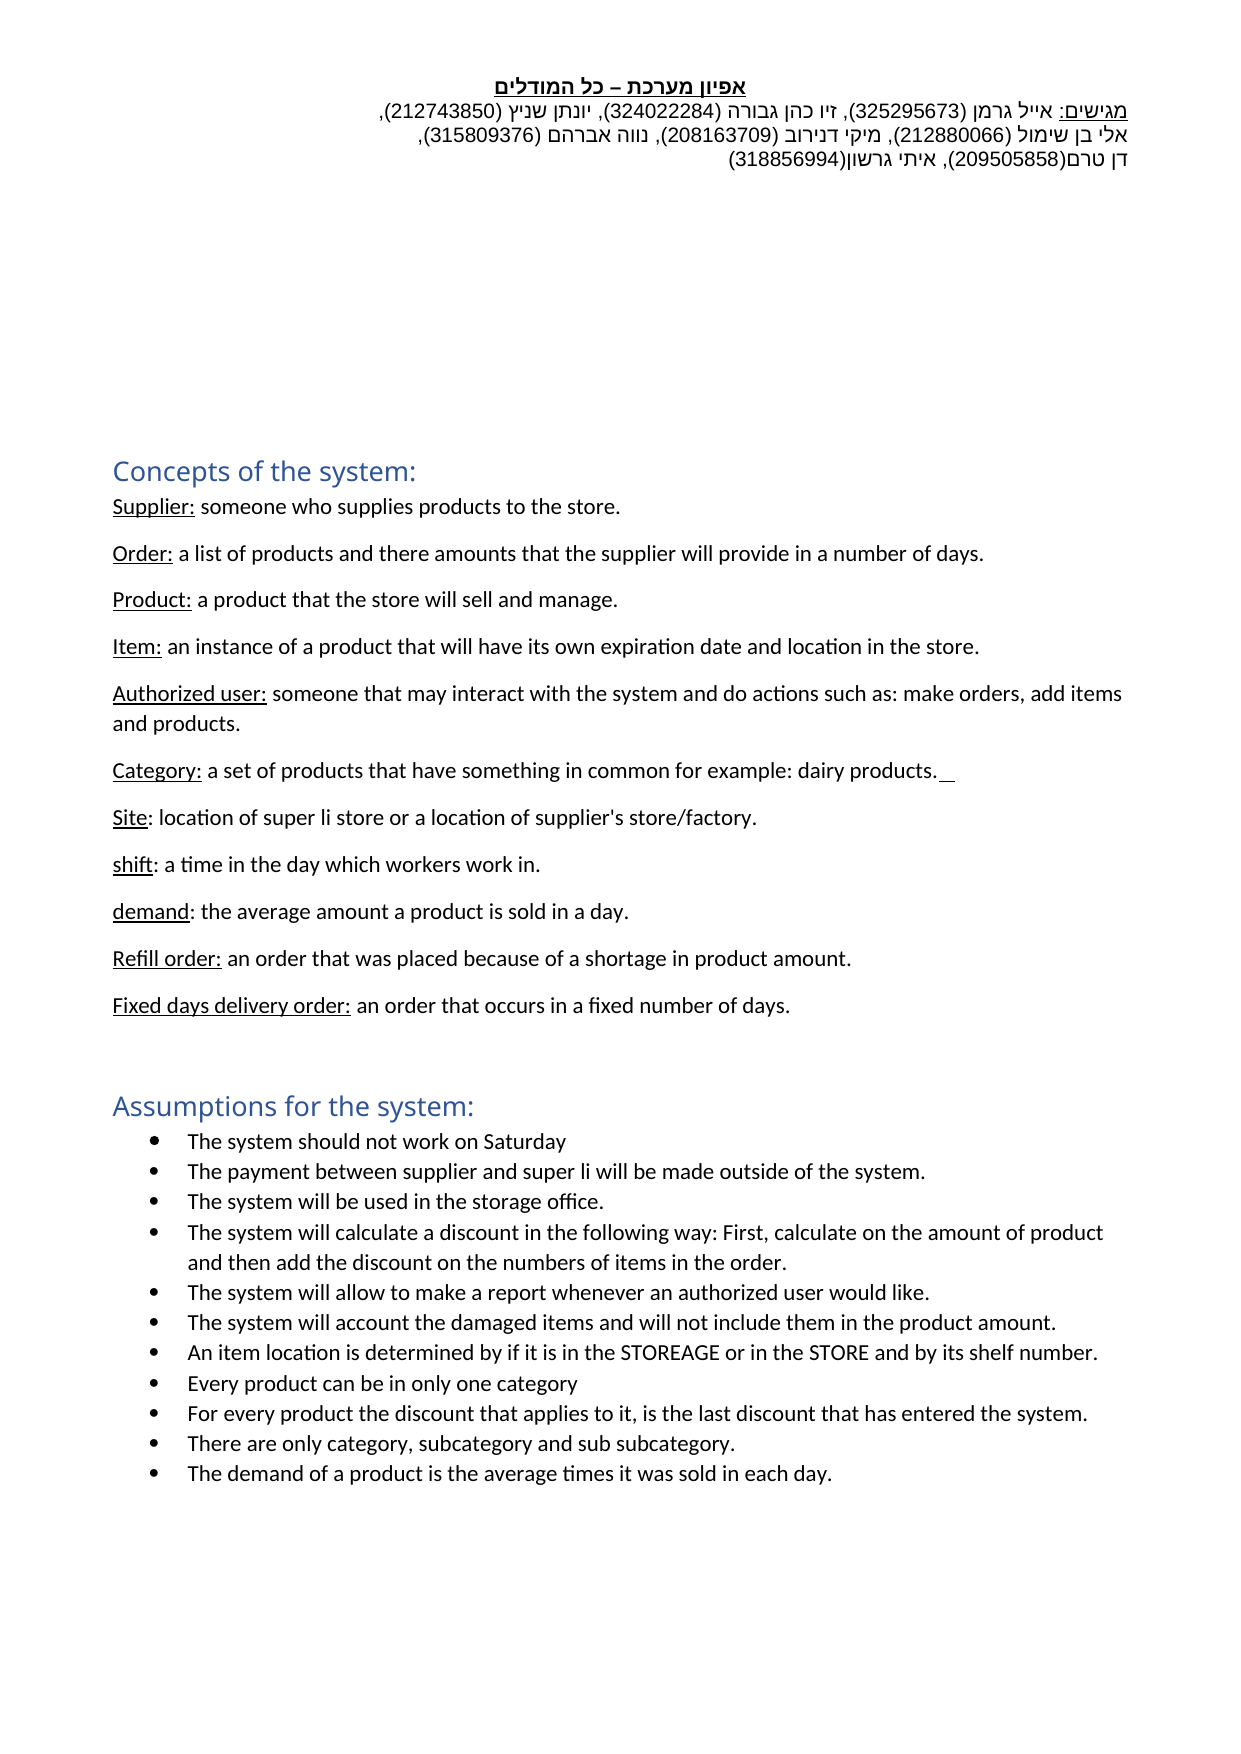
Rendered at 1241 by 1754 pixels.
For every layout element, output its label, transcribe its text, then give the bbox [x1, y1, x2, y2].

text Item: an instance of a product that will have its own expiration date and location in the store. [112, 632, 1128, 661]
text shift: a time in the day which workers work in. [112, 850, 1128, 878]
text Refill order: an order that was placed because of a shortage in product amount. [112, 944, 1128, 972]
list The system will allow to make a report whenever an authorized user would like. [150, 1278, 1128, 1306]
subtitle Concepts of the system: [112, 452, 1128, 489]
list Every product can be in only one category [150, 1369, 1128, 1397]
text demand: the average amount a product is sold in a day. [112, 897, 1128, 925]
list The system will account the damaged items and will not include them in the product amount. [150, 1308, 1128, 1336]
list The system will calculate a discount in the following way: First, calculate on the amount of product and then add the discount on the numbers of items in the order. [150, 1218, 1128, 1276]
subtitle Assumptions for the system: [112, 1087, 1128, 1124]
text Site: location of super li store or a location of supplier's store/factory. [112, 803, 1128, 831]
list For every product the discount that applies to it, is the last discount that has entered the system. [150, 1399, 1128, 1427]
list There are only category, subcategory and sub subcategory. [150, 1429, 1128, 1457]
list The payment between supplier and super li will be made outside of the system. [150, 1157, 1128, 1185]
text Category: a set of products that have something in common for example: dairy products. [112, 756, 1128, 784]
list The system should not work on Saturday [150, 1127, 1128, 1155]
list The demand of a product is the average times it was sold in each day. [150, 1459, 1128, 1487]
text Supplier: someone who supplies products to the store. [112, 492, 1128, 520]
text Product: a product that the store will sell and manage. [112, 586, 1128, 614]
list The system will be used in the storage office. [150, 1187, 1128, 1216]
list An item location is determined by if it is in the STOREAGE or in the STORE and by its shelf number. [150, 1338, 1128, 1367]
text Authorized user: someone that may interact with the system and do actions such as: make orders, add items and products. [112, 679, 1128, 738]
text Order: a list of products and there amounts that the supplier will provide in a number of days. [112, 539, 1128, 567]
text Fixed days delivery order: an order that occurs in a fixed number of days. [112, 991, 1128, 1019]
